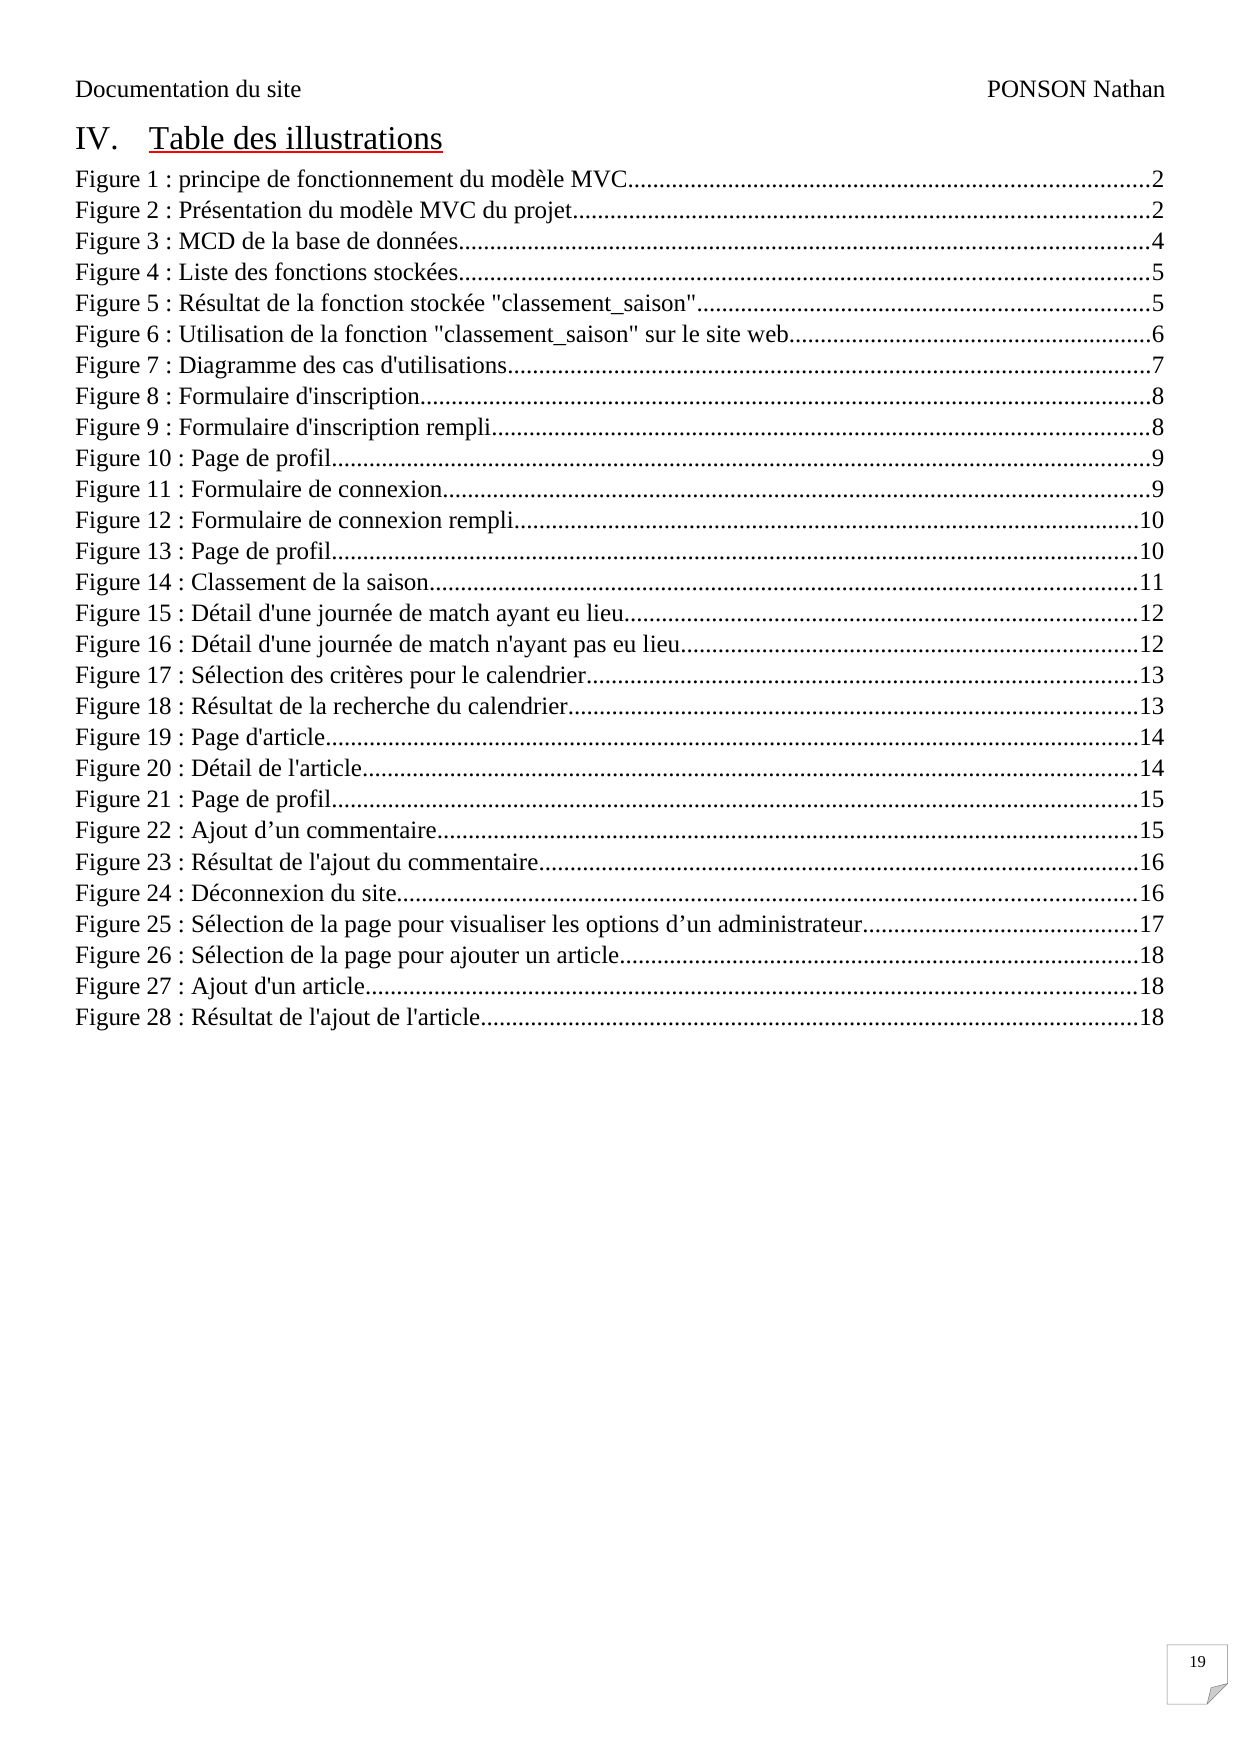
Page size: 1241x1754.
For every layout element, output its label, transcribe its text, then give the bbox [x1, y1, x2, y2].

text Figure 25 : Sélection de la page pour visualiser les options d’un administrateur 17 [75, 909, 1165, 937]
text Figure 16 : Détail d'une journée de match n'ayant pas eu lieu 12 [75, 629, 1165, 658]
text Figure 12 : Formulaire de connexion rempli 10 [75, 505, 1165, 534]
text Figure 20 : Détail de l'article 14 [75, 753, 1165, 782]
text Figure 4 : Liste des fonctions stockées 5 [75, 257, 1165, 286]
text Figure 19 : Page d'article 14 [75, 722, 1165, 751]
text Figure 18 : Résultat de la recherche du calendrier 13 [75, 691, 1165, 720]
text Figure 1 : principe de fonctionnement du modèle MVC 2 [75, 164, 1165, 192]
text Figure 24 : Déconnexion du site 16 [75, 878, 1165, 906]
text Figure 6 : Utilisation de la fonction "classement_saison" sur le site web 6 [75, 319, 1165, 348]
text Figure 22 : Ajout d’un commentaire 15 [75, 816, 1165, 844]
text Figure 3 : MCD de la base de données 4 [75, 226, 1165, 254]
text Figure 5 : Résultat de la fonction stockée "classement_saison" 5 [75, 288, 1165, 317]
text Figure 23 : Résultat de l'ajout du commentaire 16 [75, 847, 1165, 875]
text Figure 9 : Formulaire d'inscription rempli 8 [75, 412, 1165, 441]
text Figure 17 : Sélection des critères pour le calendrier 13 [75, 660, 1165, 689]
subtitle Table des illustrations [75, 118, 1165, 156]
text Figure 28 : Résultat de l'ajout de l'article 18 [75, 1002, 1165, 1031]
text Figure 15 : Détail d'une journée de match ayant eu lieu 12 [75, 598, 1165, 627]
text Figure 14 : Classement de la saison 11 [75, 567, 1165, 596]
text Figure 8 : Formulaire d'inscription 8 [75, 381, 1165, 410]
text Figure 7 : Diagramme des cas d'utilisations 7 [75, 350, 1165, 379]
text Figure 27 : Ajout d'un article 18 [75, 971, 1165, 999]
text Figure 2 : Présentation du modèle MVC du projet 2 [75, 195, 1165, 223]
text Figure 11 : Formulaire de connexion 9 [75, 474, 1165, 503]
text Figure 21 : Page de profil 15 [75, 784, 1165, 813]
text Figure 26 : Sélection de la page pour ajouter un article 18 [75, 940, 1165, 968]
text Figure 10 : Page de profil 9 [75, 443, 1165, 472]
text Figure 13 : Page de profil 10 [75, 536, 1165, 565]
